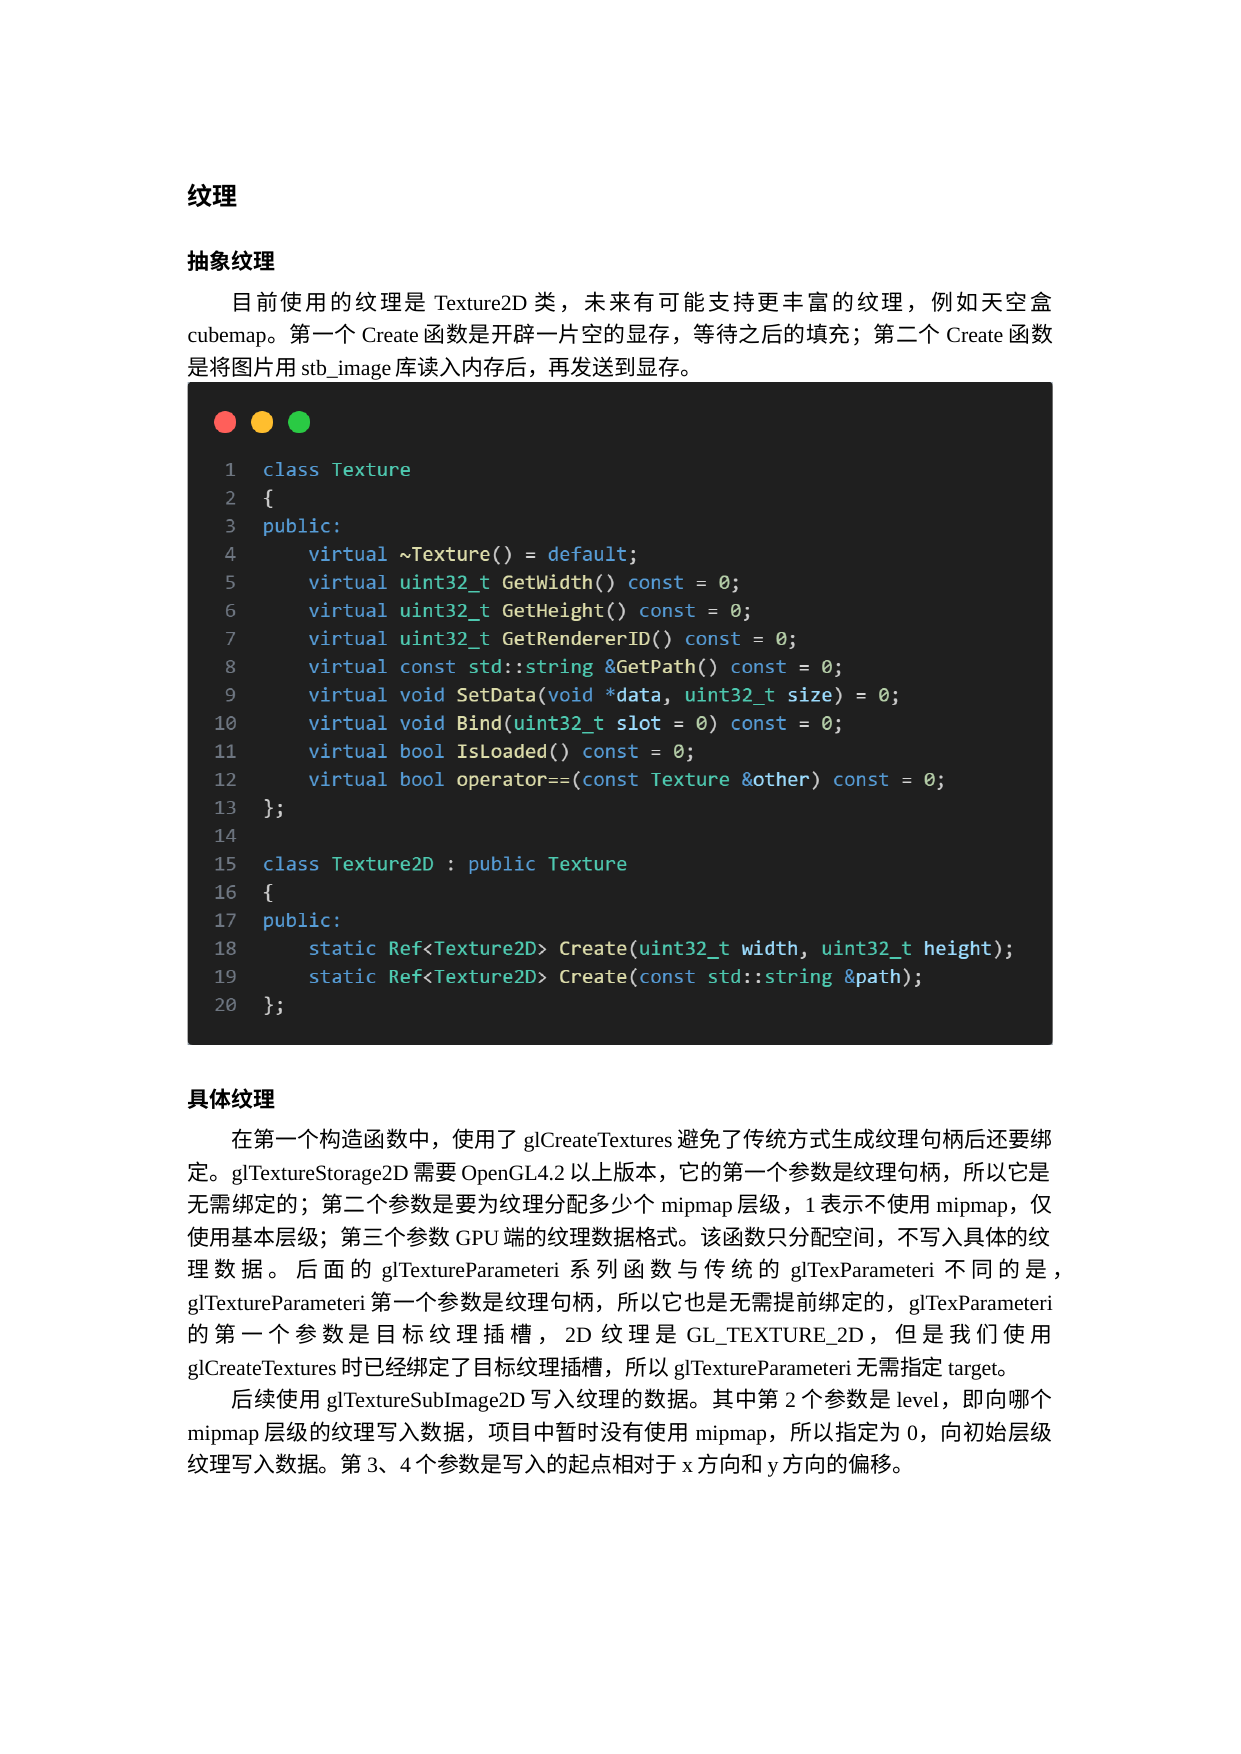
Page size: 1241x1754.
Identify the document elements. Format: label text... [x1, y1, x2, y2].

subtitle 纹理 [187, 162, 1053, 227]
subtitle 抽象纹理 [187, 244, 1053, 276]
picture [187, 382, 1053, 1045]
text 在第一个构造函数中，使用了glCreateTextures避免了传统方式生成纹理句柄后还要绑定。glTextureStorage2D需要OpenGL4.2以上版本，它的第一个参数是纹理句柄，所以它是无需绑定的；第二个参数是要为纹理分配多少个mipmap层级，1表示不使用mipmap，仅使用基本层级；第三个参数GPU端的纹理数据格式。该函数只分配空间，不写入具体的纹理数据。后面的glTextureParameteri系列函数与传统的glTexParameteri不同的是，glTextureParameteri第一个参数是纹理句柄，所以它也是无需提前绑定的，glTexParameteri的第一个参数是目标纹理插槽，2D纹理是GL_TEXTURE_2D，但是我们使用glCreateTextures时已经绑定了目标纹理插槽，所以glTextureParameteri无需指定target。 [187, 1122, 1053, 1382]
subtitle 具体纹理 [187, 1081, 1053, 1114]
text 目前使用的纹理是Texture2D类，未来有可能支持更丰富的纹理，例如天空盒cubemap。第一个Create函数是开辟一片空的显存，等待之后的填充；第二个Create函数是将图片用stb_image库读入内存后，再发送到显存。 [187, 284, 1053, 382]
text 后续使用glTextureSubImage2D写入纹理的数据。其中第2个参数是level，即向哪个mipmap层级的纹理写入数据，项目中暂时没有使用mipmap，所以指定为0，向初始层级纹理写入数据。第3、4个参数是写入的起点相对于x方向和y方向的偏移。 [187, 1382, 1053, 1479]
